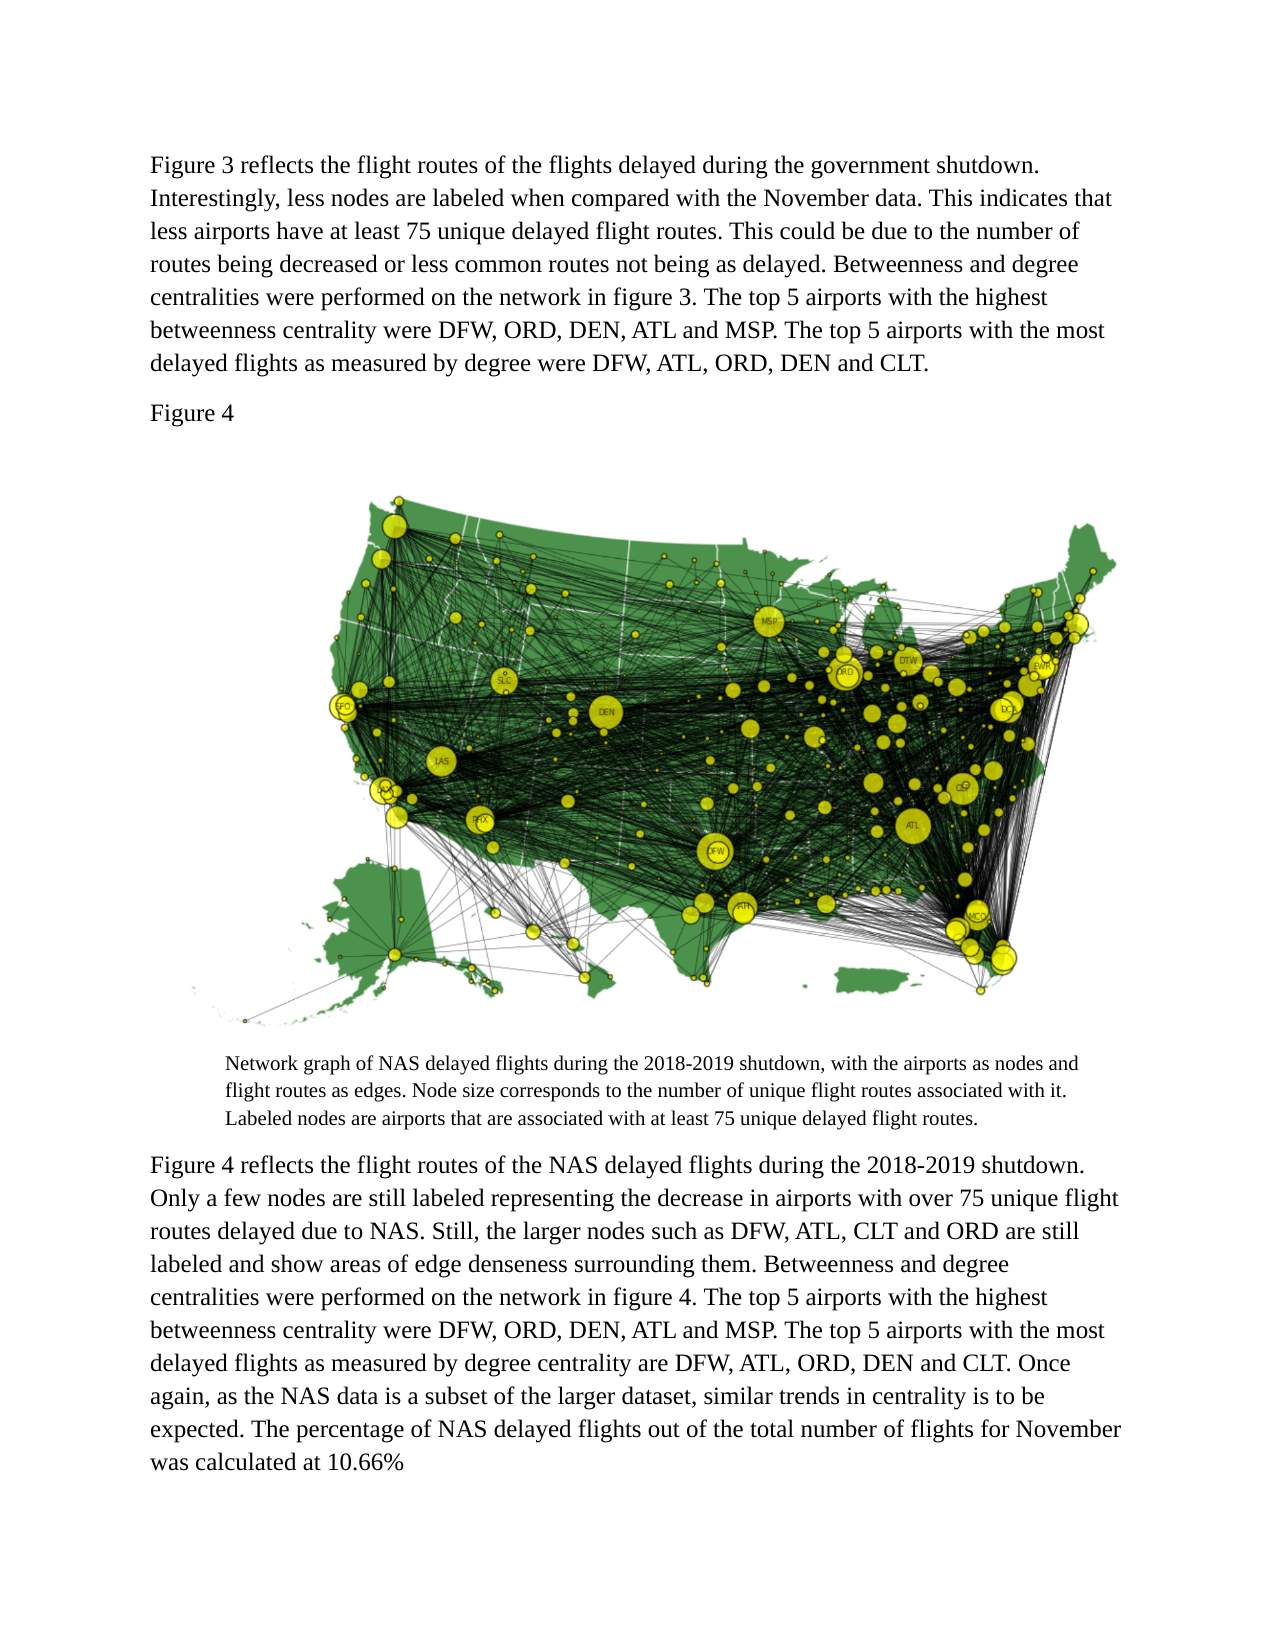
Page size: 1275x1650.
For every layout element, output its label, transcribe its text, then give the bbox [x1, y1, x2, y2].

text Figure 3 reflects the flight routes of the flights delayed during the government shutdown. Interestingly, less nodes are labeled when compared with the November data. This indicates that less airports have at least 75 unique delayed flight routes. This could be due to the number of routes being decreased or less common routes not being as delayed. Betweenness and degree centralities were performed on the network in figure 3. The top 5 airports with the highest betweenness centrality were DFW, ORD, DEN, ATL and MSP. The top 5 airports with the most delayed flights as measured by degree were DFW, ATL, ORD, DEN and CLT. [150, 150, 1125, 377]
picture [150, 447, 1125, 1029]
text Figure 4 reflects the flight routes of the NAS delayed flights during the 2018-2019 shutdown. Only a few nodes are still labeled representing the decrease in airports with over 75 unique flight routes delayed due to NAS. Still, the larger nodes such as DFW, ATL, CLT and ORD are still labeled and show areas of edge denseness surrounding them. Betweenness and degree centralities were performed on the network in figure 4. The top 5 airports with the highest betweenness centrality were DFW, ORD, DEN, ATL and MSP. The top 5 airports with the most delayed flights as measured by degree centrality are DFW, ATL, ORD, DEN and CLT. Once again, as the NAS data is a subset of the larger dataset, similar trends in centrality is to be expected. The percentage of NAS delayed flights out of the total number of flights for November was calculated at 10.66% [150, 1150, 1125, 1476]
text Figure 4 [150, 398, 1125, 427]
text Network graph of NAS delayed flights during the 2018-2019 shutdown, with the airports as nodes and flight routes as edges. Node size corresponds to the number of unique flight routes associated with it. Labeled nodes are airports that are associated with at least 75 unique delayed flight routes. [225, 1051, 1125, 1130]
